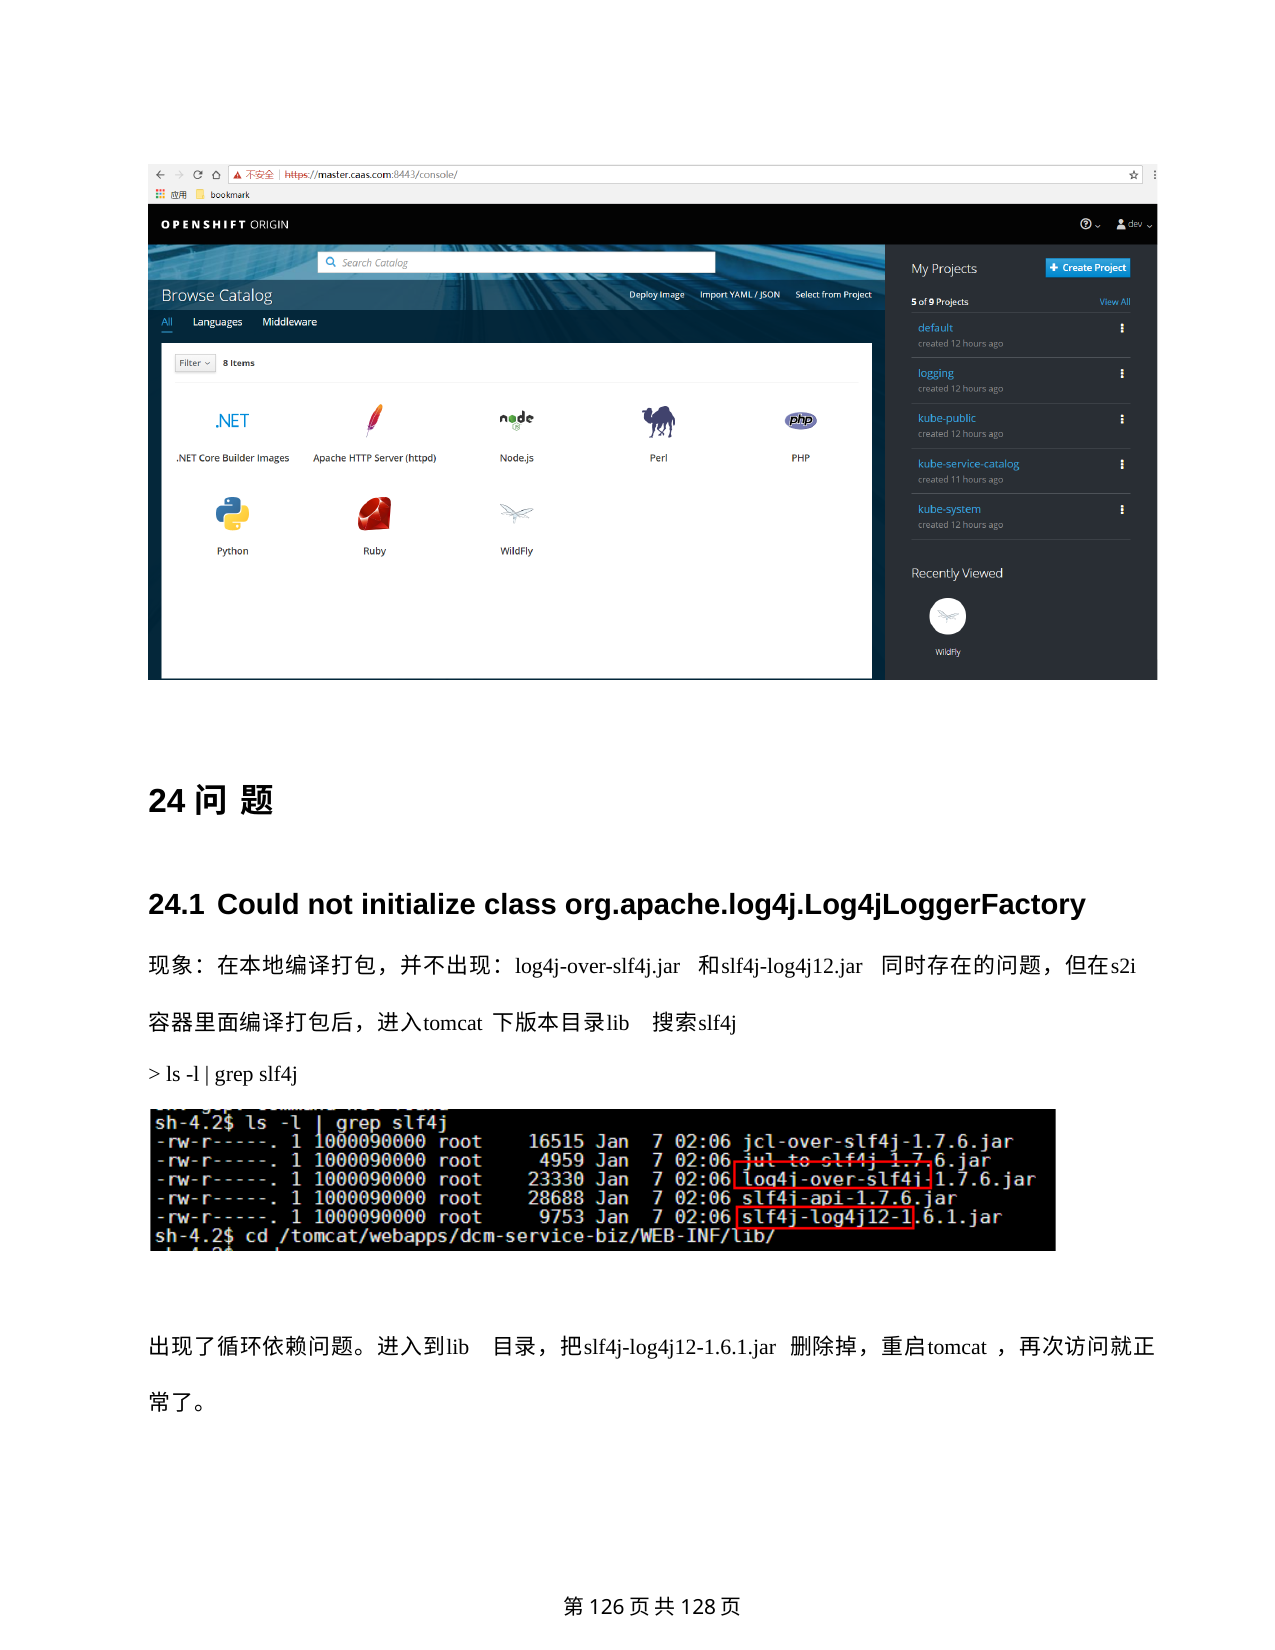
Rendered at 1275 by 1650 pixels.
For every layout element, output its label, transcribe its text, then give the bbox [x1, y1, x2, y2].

picture [148, 1109, 1056, 1251]
text 现象：在本地编译打包，并不出现：log4j-over-slf4j.jar 和slf4j-log4j12.jar同时存在的问题，但在s2i容器里面编译打包后，进入tomcat下版本目录lib搜索slf4j [148, 945, 1156, 1039]
text 出现了循环依赖问题。进入到lib目录，把slf4j-log4j12-1.6.1.jar删除掉，重启tomcat，再次访问就正常了。 [148, 1326, 1156, 1419]
subtitle Could not initialize class org.apache.log4j.Log4jLoggerFactory [148, 885, 1156, 922]
text > ls -l | grep slf4j [148, 1055, 1156, 1092]
picture [148, 164, 1158, 680]
subtitle 问题 [148, 761, 1156, 836]
